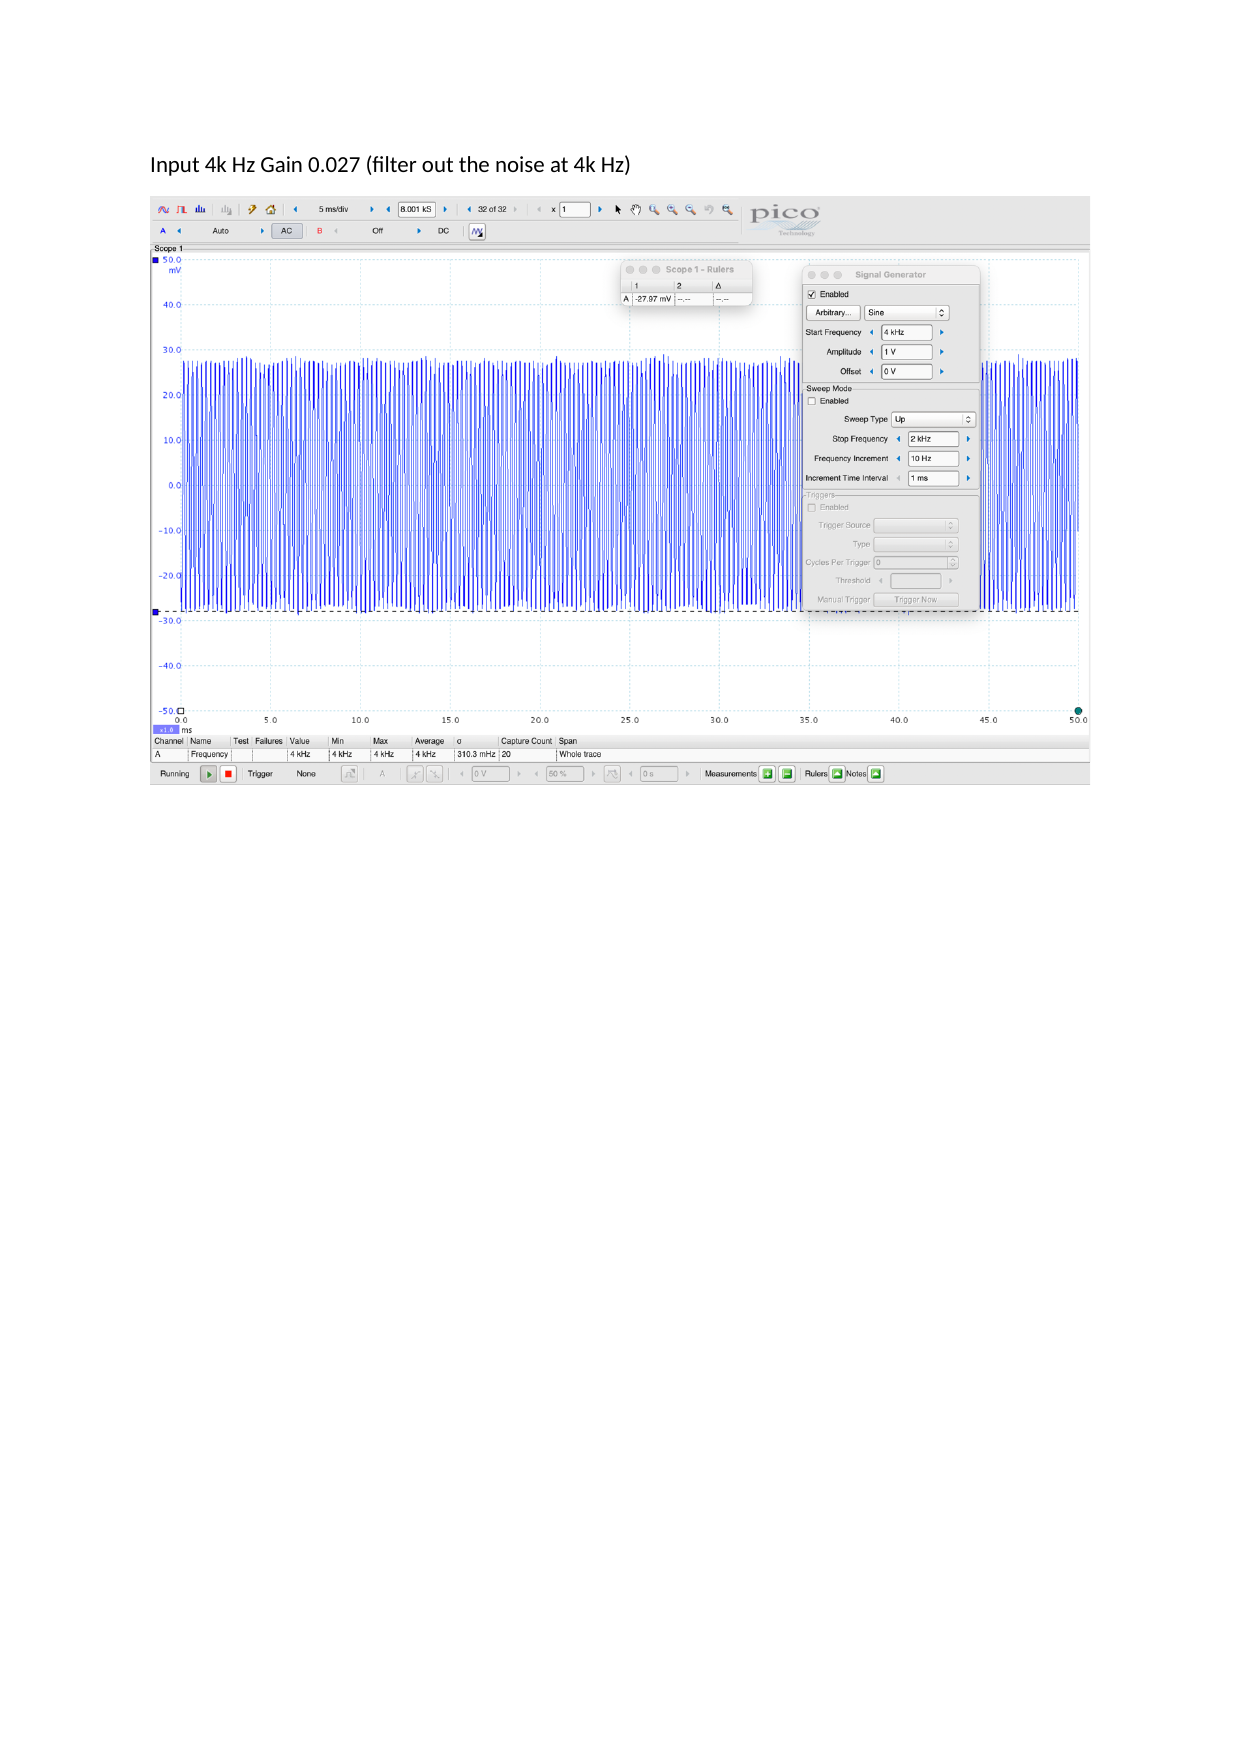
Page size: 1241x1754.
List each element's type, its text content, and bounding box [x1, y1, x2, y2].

picture [150, 196, 1091, 785]
text Input 4k Hz Gain 0.027 (filter out the noise at 4k Hz) [150, 150, 1090, 178]
